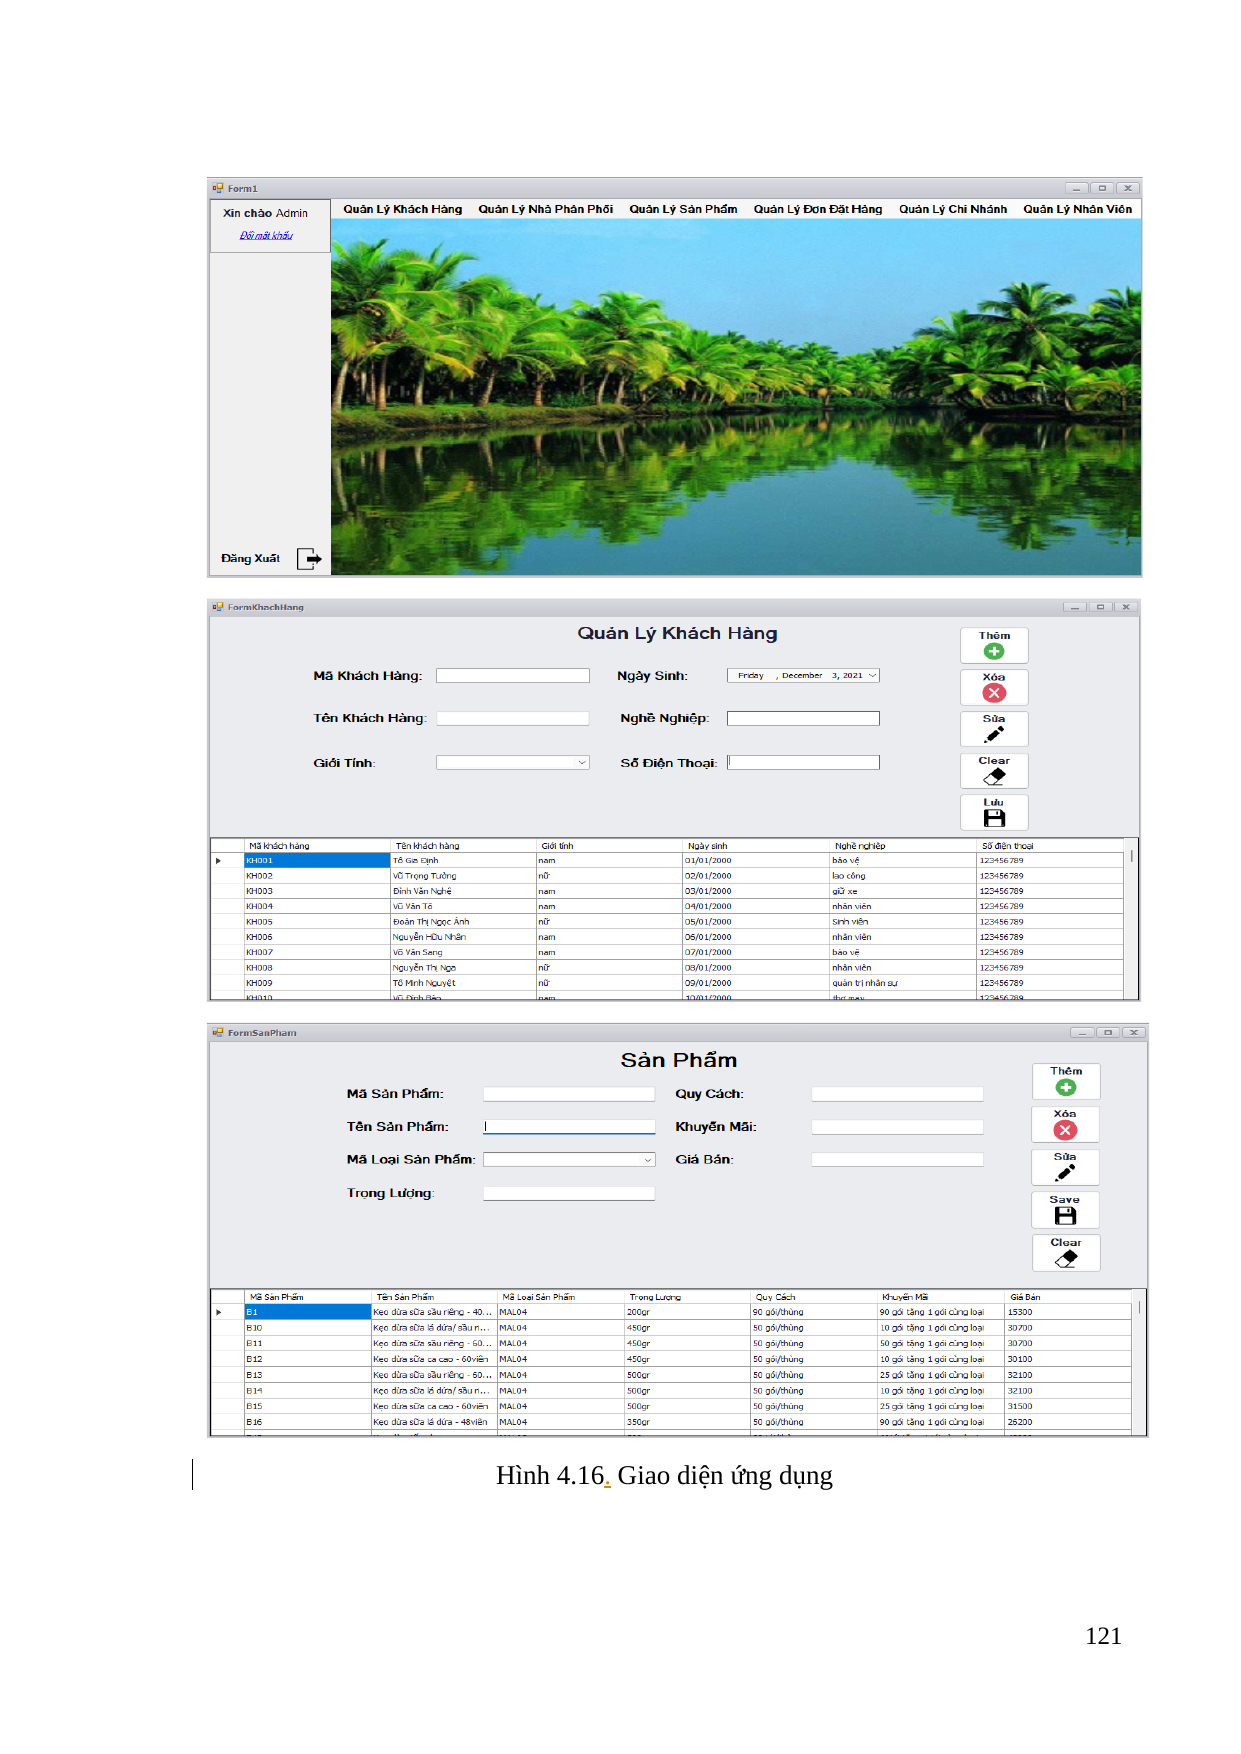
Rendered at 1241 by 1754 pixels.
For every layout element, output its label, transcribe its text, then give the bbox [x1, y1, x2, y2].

picture [206, 1022, 1150, 1438]
text Hình 4.16 Giao diện ứng dụng [207, 1459, 1122, 1490]
picture [206, 598, 1142, 1002]
picture [206, 177, 1143, 578]
